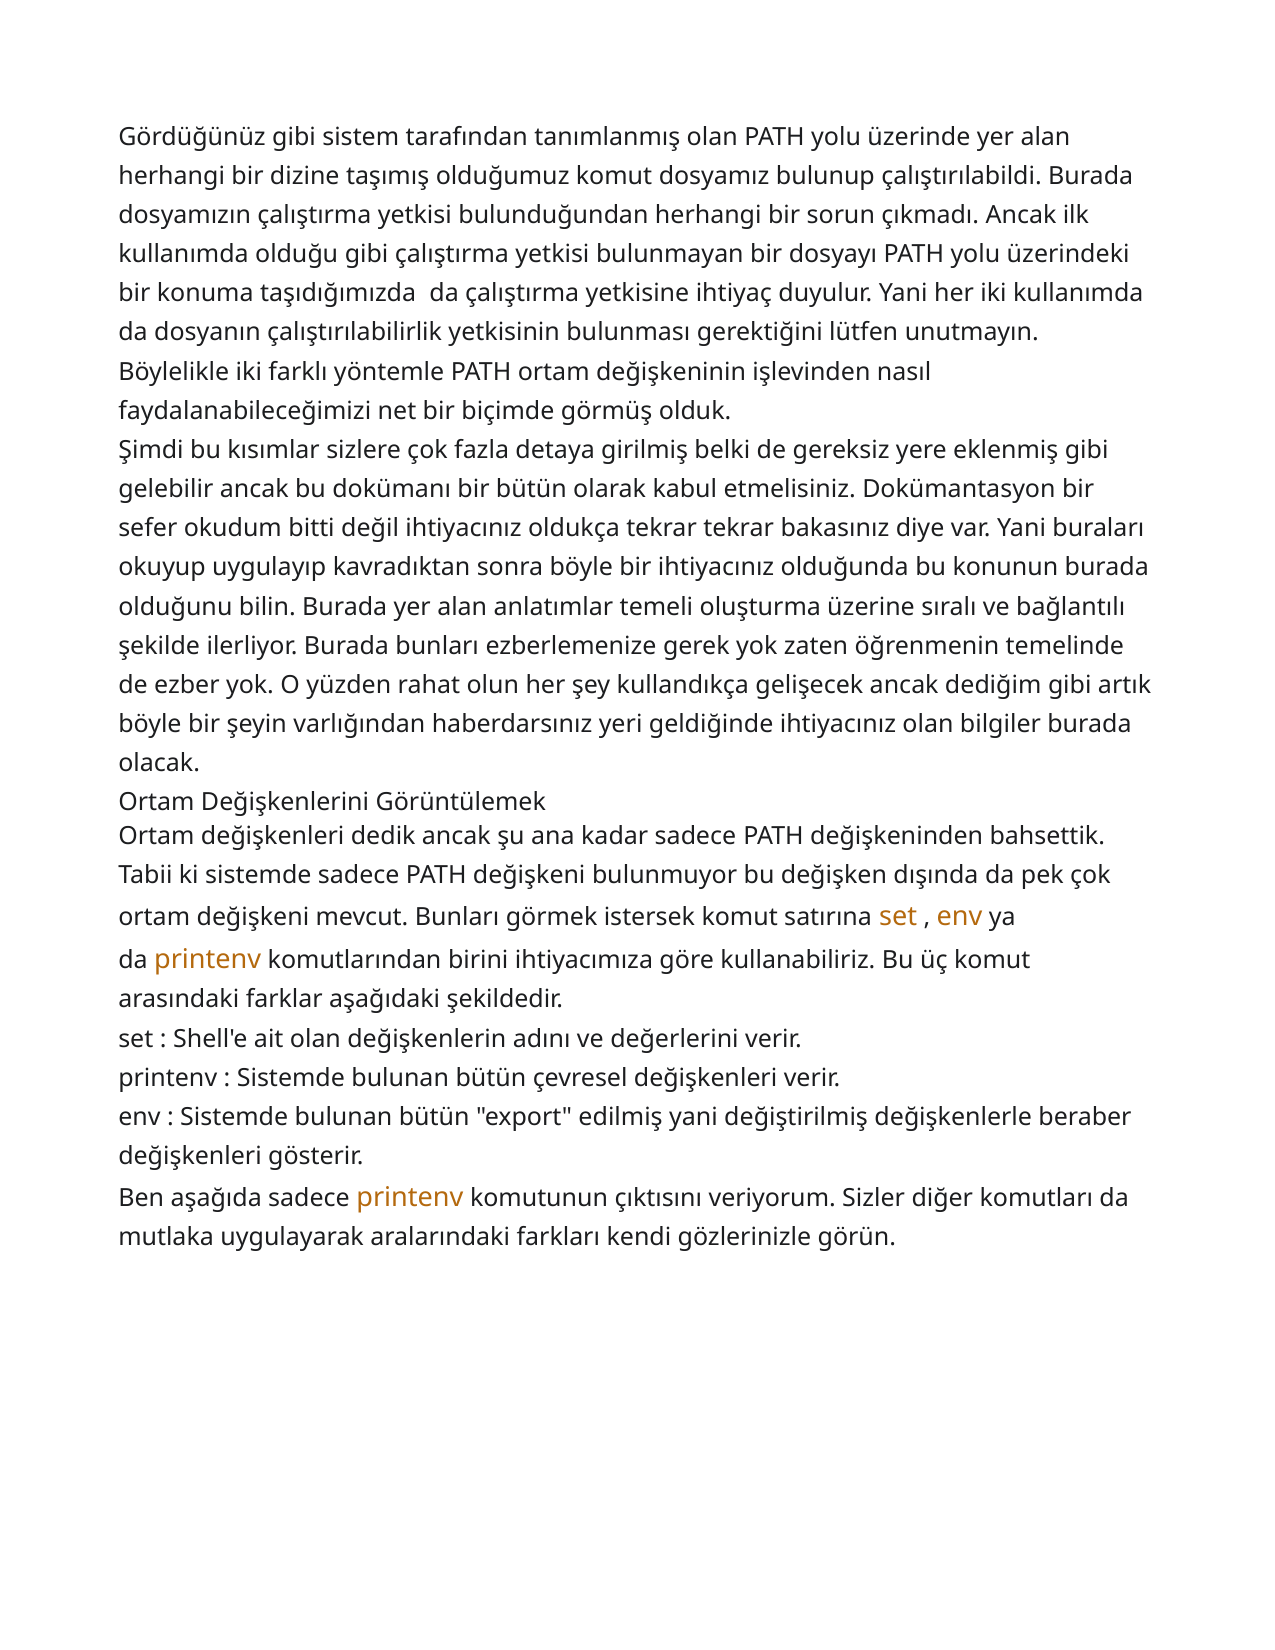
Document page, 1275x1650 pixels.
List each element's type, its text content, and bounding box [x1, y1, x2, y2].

text printenv : Sistemde bulunan bütün çevresel değişkenleri verir. [118, 1059, 1157, 1093]
text Gördüğünüz gibi sistem tarafından tanımlanmış olan PATH yolu üzerinde yer alan herhangi bir dizine taşımış olduğumuz komut dosyamız bulunup çalıştırılabildi. Burada dosyamızın çalıştırma yetkisi bulunduğundan herhangi bir sorun çıkmadı. Ancak ilk kullanımda olduğu gibi çalıştırma yetkisi bulunmayan bir dosyayı PATH yolu üzerindeki bir konuma taşıdığımızda da çalıştırma yetkisine ihtiyaç duyulur. Yani her iki kullanımda da dosyanın çalıştırılabilirlik yetkisinin bulunması gerektiğini lütfen unutmayın. [118, 118, 1157, 348]
subtitle Ortam Değişkenlerini Görüntülemek [118, 784, 1157, 818]
text env : Sistemde bulunan bütün "export" edilmiş yani değiştirilmiş değişkenlerle beraber değişkenleri gösterir. [118, 1099, 1157, 1172]
text Böylelikle iki farklı yöntemle PATH ortam değişkeninin işlevinden nasıl faydalanabileceğimizi net bir biçimde görmüş olduk. [118, 353, 1157, 426]
text set : Shell'e ait olan değişkenlerin adını ve değerlerini verir. [118, 1020, 1157, 1054]
text Ben aşağıda sadece printenv komutunun çıktısını veriyorum. Sizler diğer komutları da mutlaka uygulayarak aralarındaki farkları kendi gözlerinizle görün. [118, 1177, 1157, 1253]
text Şimdi bu kısımlar sizlere çok fazla detaya girilmiş belki de gereksiz yere eklenmiş gibi gelebilir ancak bu dokümanı bir bütün olarak kabul etmelisiniz. Dokümantasyon bir sefer okudum bitti değil ihtiyacınız oldukça tekrar tekrar bakasınız diye var. Yani buraları okuyup uygulayıp kavradıktan sonra böyle bir ihtiyacınız olduğunda bu konunun burada olduğunu bilin. Burada yer alan anlatımlar temeli oluşturma üzerine sıralı ve bağlantılı şekilde ilerliyor. Burada bunları ezberlemenize gerek yok zaten öğrenmenin temelinde de ezber yok. O yüzden rahat olun her şey kullandıkça gelişecek ancak dediğim gibi artık böyle bir şeyin varlığından haberdarsınız yeri geldiğinde ihtiyacınız olan bilgiler burada olacak. [118, 431, 1157, 779]
text Ortam değişkenleri dedik ancak şu ana kadar sadece PATH değişkeninden bahsettik. Tabii ki sistemde sadece PATH değişkeni bulunmuyor bu değişken dışında da pek çok ortam değişkeni mevcut. Bunları görmek istersek komut satırına set , env ya da printenv komutlarından birini ihtiyacımıza göre kullanabiliriz. Bu üç komut arasındaki farklar aşağıdaki şekildedir. [118, 818, 1157, 1015]
